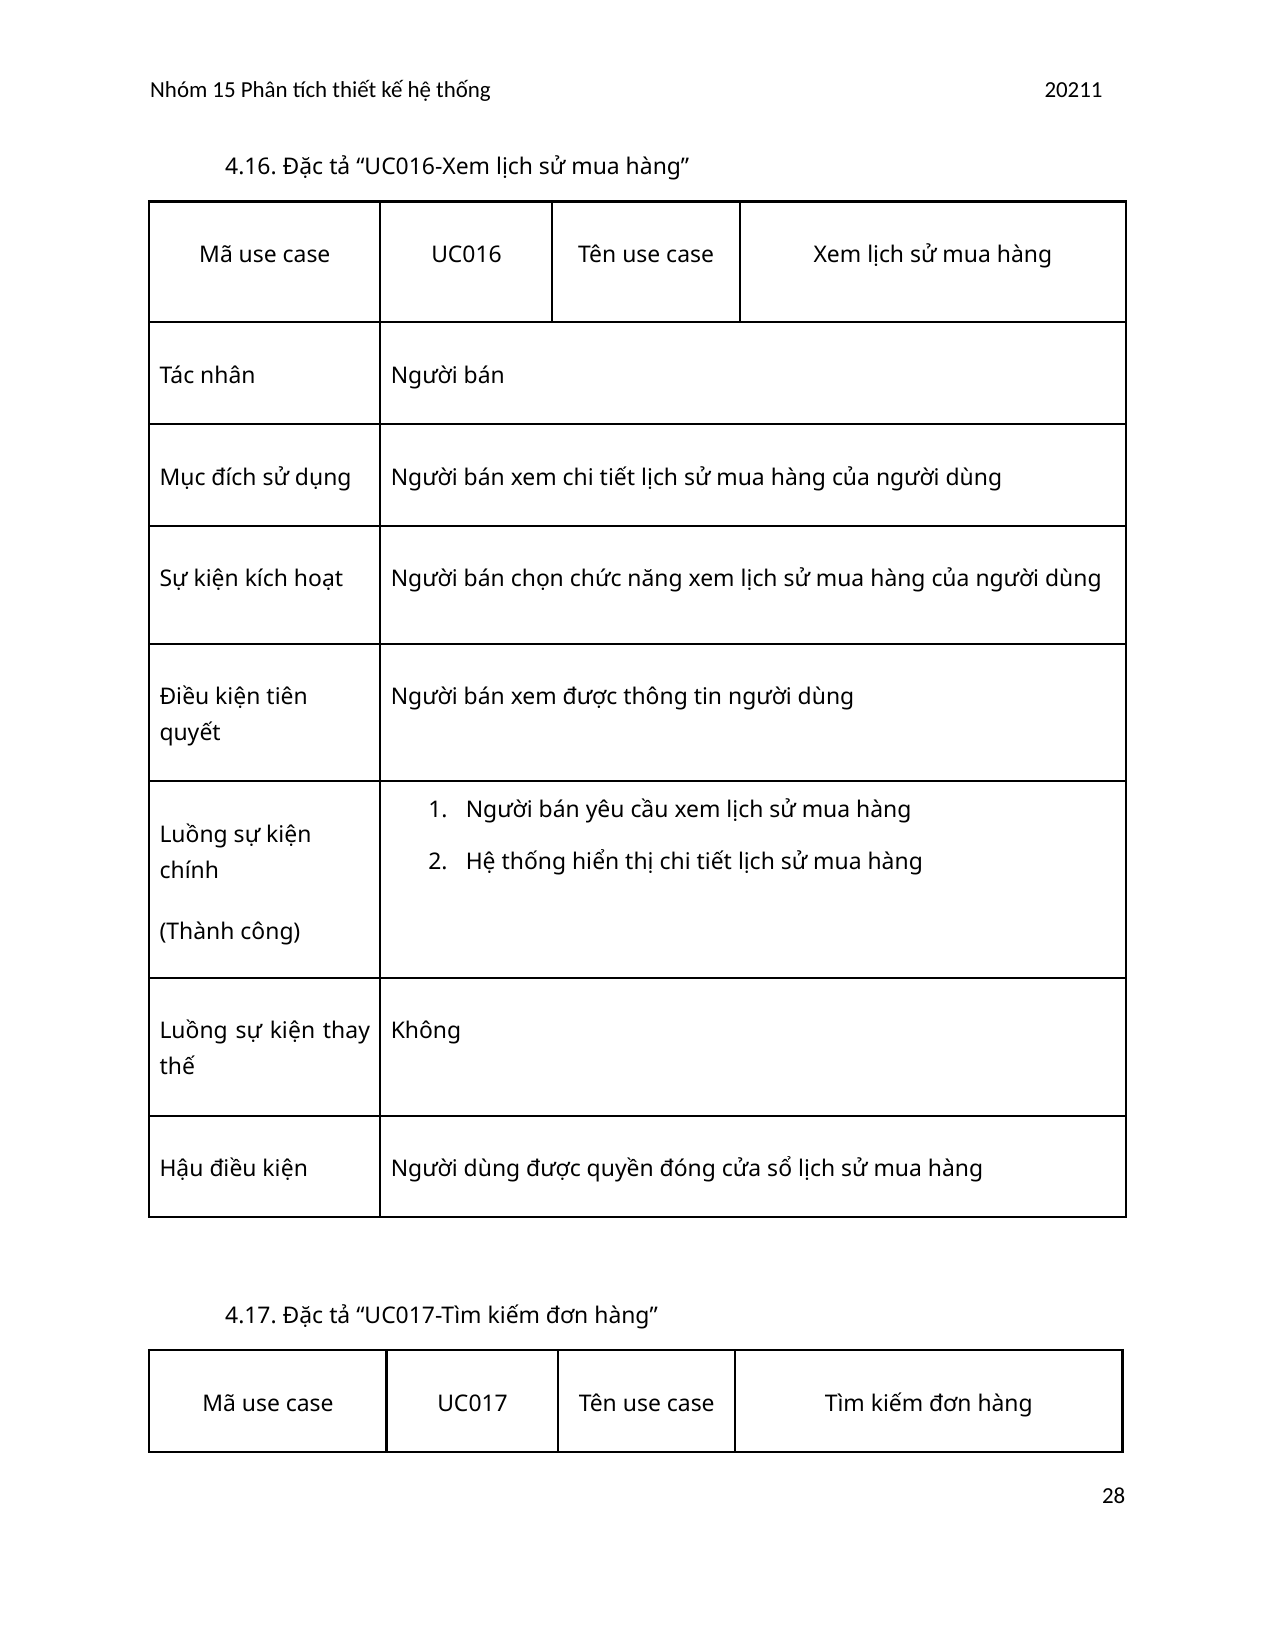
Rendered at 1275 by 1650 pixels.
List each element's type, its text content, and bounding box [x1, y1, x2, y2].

table_cell Người bán [381, 323, 1125, 423]
table_cell Người bán xem chi tiết lịch sử mua hàng của người dùng [381, 425, 1125, 525]
table_cell Người dùng được quyền đóng cửa sổ lịch sử mua hàng [381, 1117, 1125, 1216]
table_cell Mục đích sử dụng [150, 425, 379, 525]
table_cell Tác nhân [150, 323, 379, 423]
text 4.16. Đặc tả “UC016-Xem lịch sử mua hàng” [150, 150, 1125, 181]
table_header Mã use case [150, 1351, 385, 1451]
table_cell Luồng sự kiện thay thế [150, 979, 379, 1114]
table_cell 1. Người bán yêu cầu xem lịch sử mua hàng 2. Hệ thống hiển thị chi tiết lịch sử mua hàng [381, 782, 1125, 977]
table_cell Hậu điều kiện [150, 1117, 379, 1216]
table_cell Người bán chọn chức năng xem lịch sử mua hàng của người dùng [381, 527, 1125, 642]
table_header Tên use case [553, 203, 739, 321]
table_header Xem lịch sử mua hàng [741, 203, 1125, 321]
table_header Tên use case [559, 1351, 734, 1451]
table_header Tìm kiếm đơn hàng [736, 1351, 1121, 1451]
table_header UC016 [381, 203, 551, 321]
table_cell Sự kiện kích hoạt [150, 527, 379, 642]
table_header UC017 [388, 1351, 557, 1451]
table_header Mã use case [150, 203, 379, 321]
table_cell Người bán xem được thông tin người dùng [381, 645, 1125, 780]
table_cell Luồng sự kiện chính (Thành công) [150, 782, 379, 977]
table_cell Không [381, 979, 1125, 1114]
text 4.17. Đặc tả “UC017-Tìm kiếm đơn hàng” [150, 1298, 1125, 1330]
table_cell Điều kiện tiên quyết [150, 645, 379, 780]
